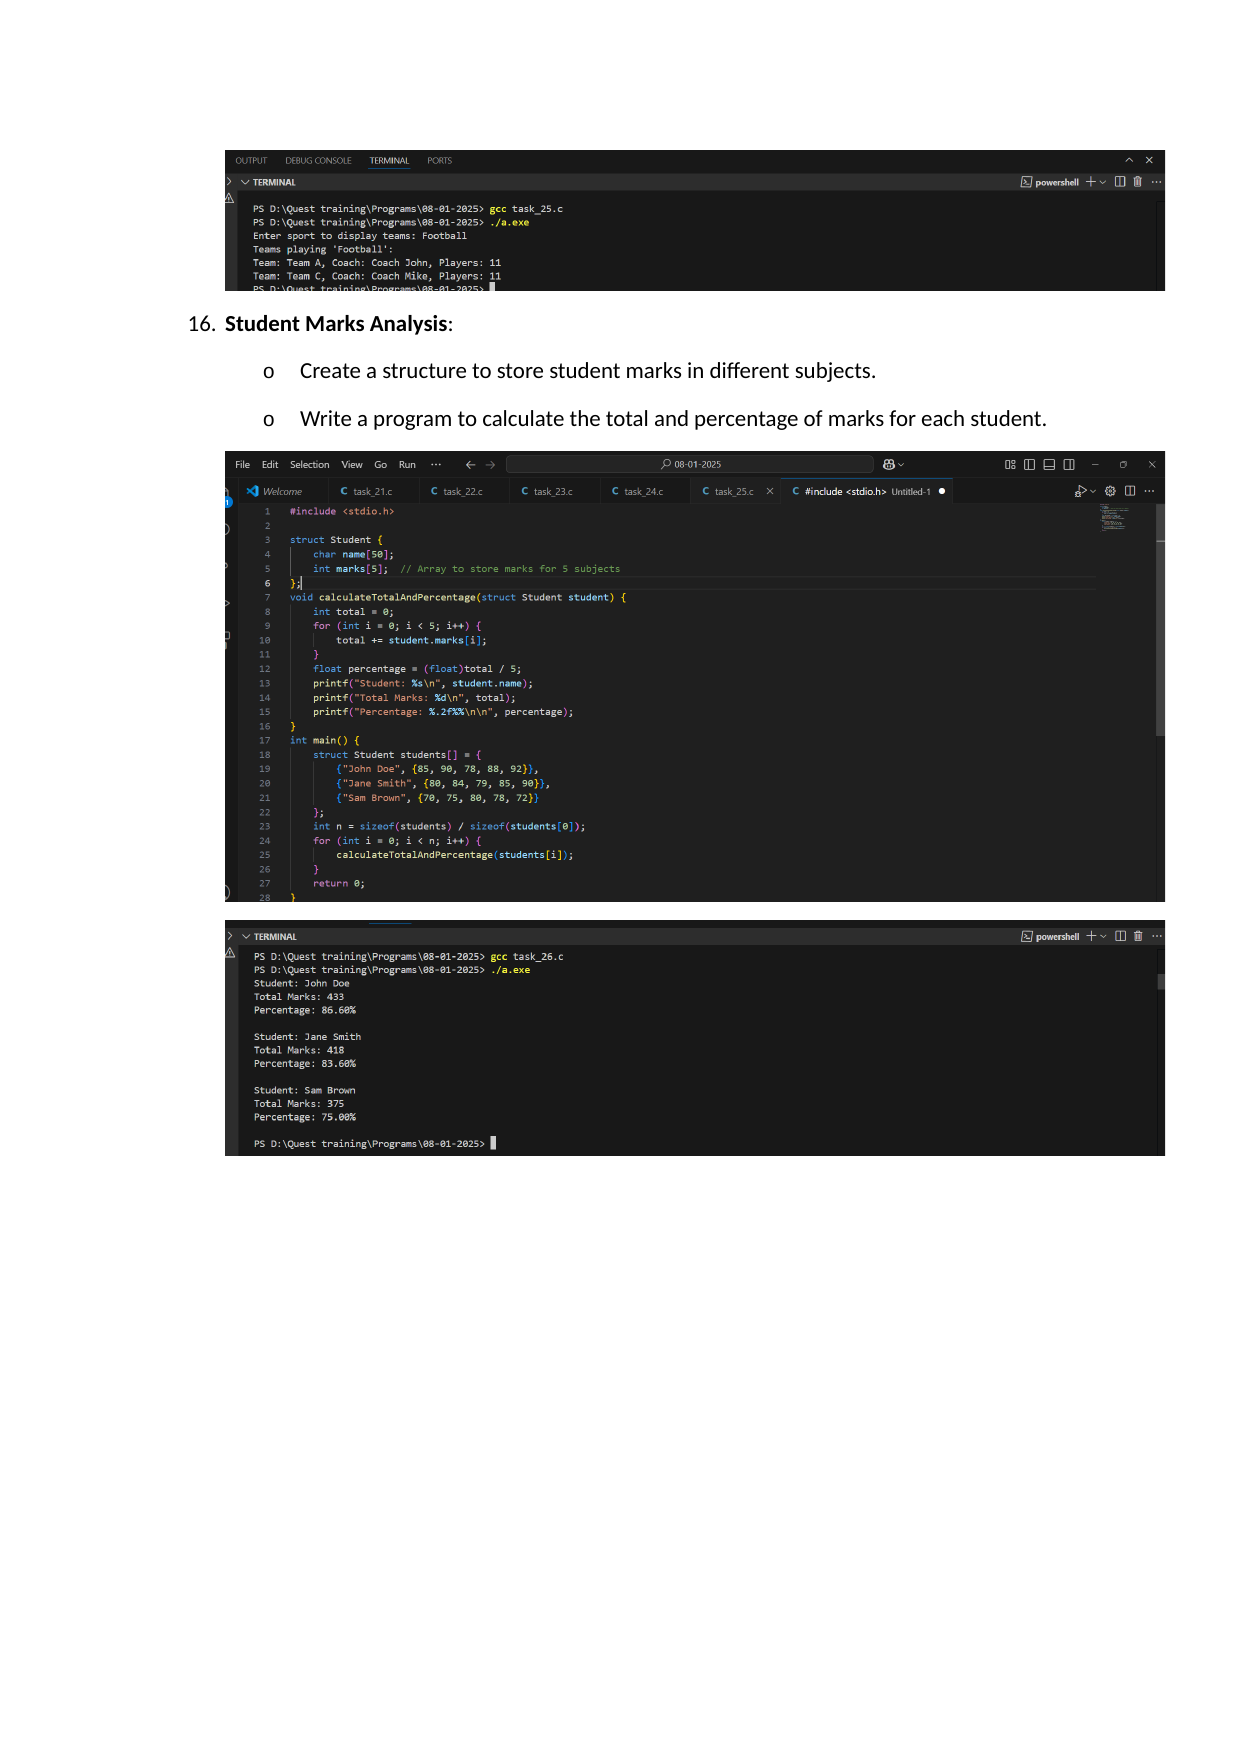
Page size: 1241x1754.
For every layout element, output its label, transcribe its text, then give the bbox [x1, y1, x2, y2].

picture [225, 920, 1166, 1156]
picture [225, 150, 1166, 291]
list Write a program to calculate the total and percentage of marks for each student. [262, 404, 1090, 432]
picture [225, 451, 1166, 902]
list Create a structure to store student marks in different subjects. [262, 356, 1090, 385]
list Student Marks Analysis: [187, 309, 1090, 338]
